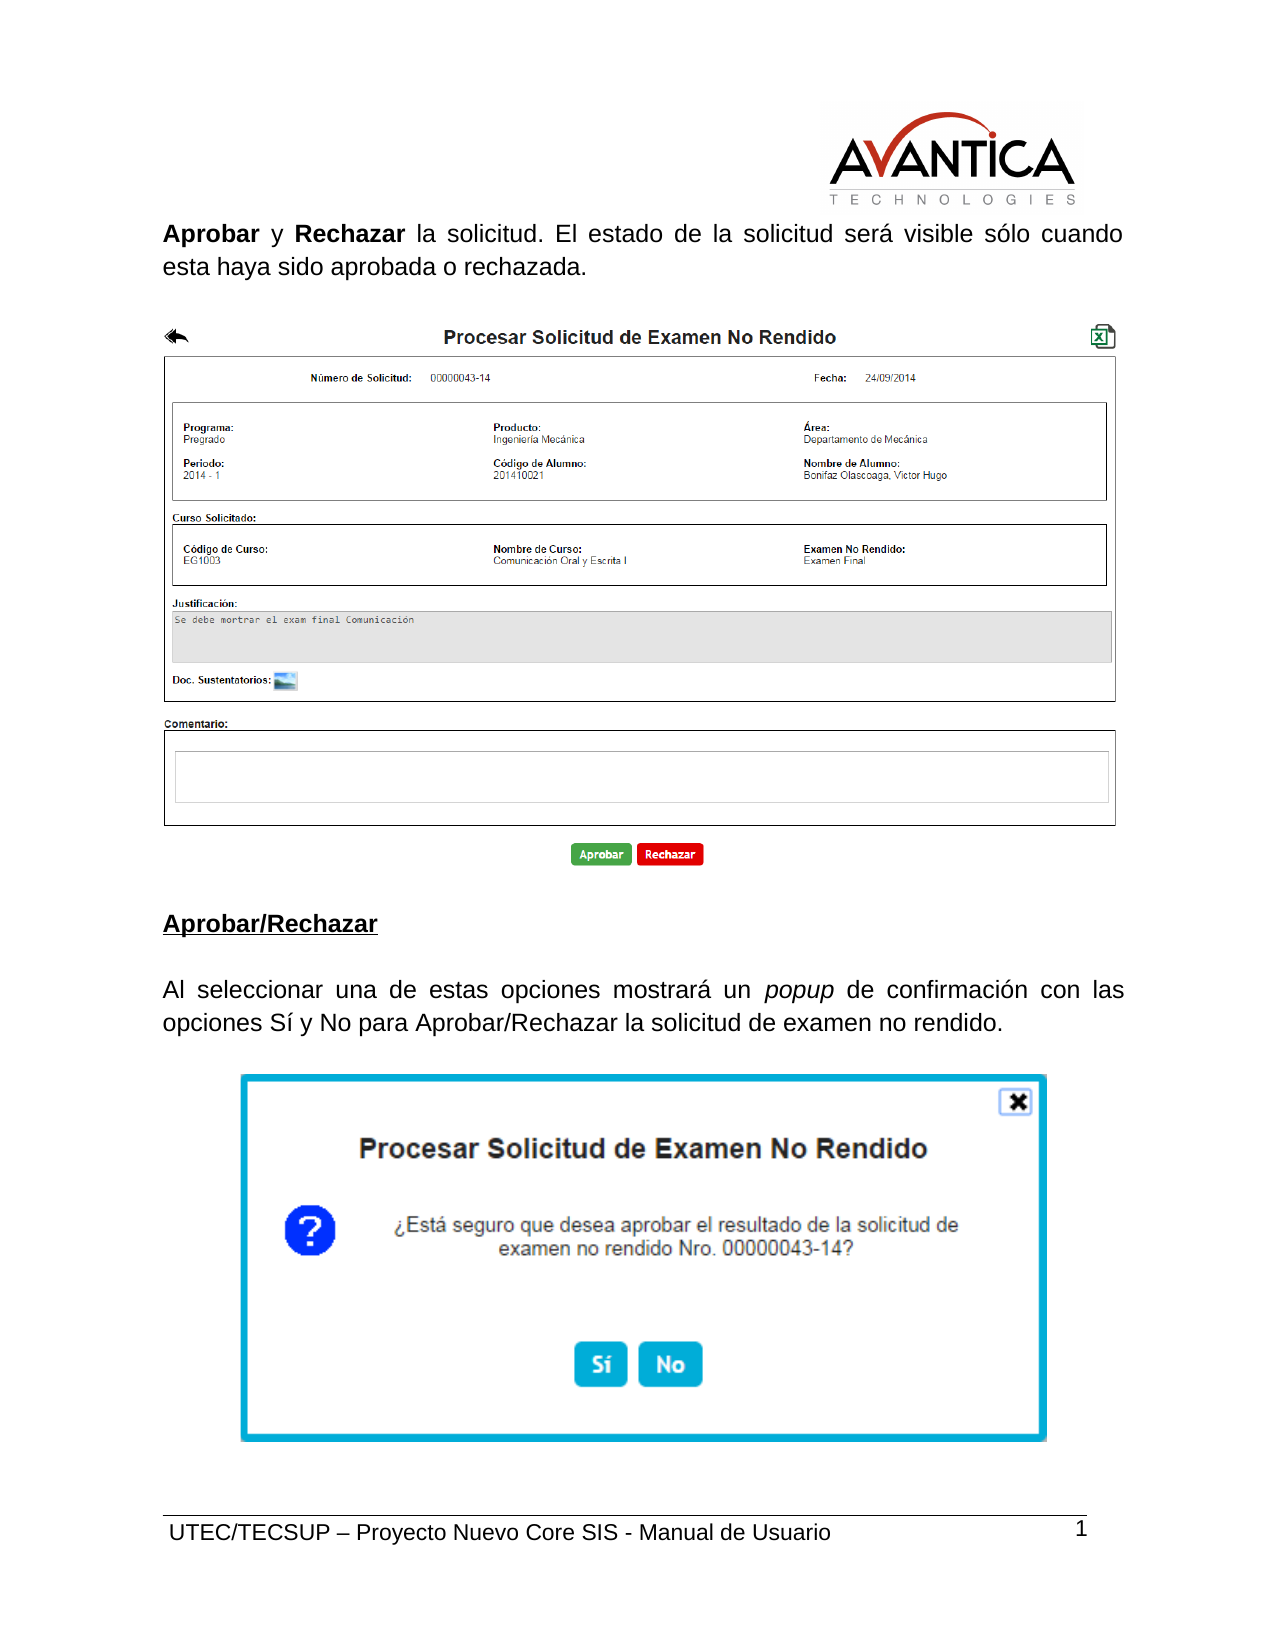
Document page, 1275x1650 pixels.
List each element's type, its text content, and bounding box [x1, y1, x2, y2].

text Al seleccionar una de estas opciones mostrará un popup de confirmación con las opciones Sí y No para Aprobar/Rechazar la solicitud de examen no rendido. [162, 975, 1125, 1037]
picture [820, 101, 1084, 215]
picture [162, 318, 1125, 873]
picture [248, 1082, 1039, 1434]
text Aprobar/Rechazar [162, 909, 1125, 938]
